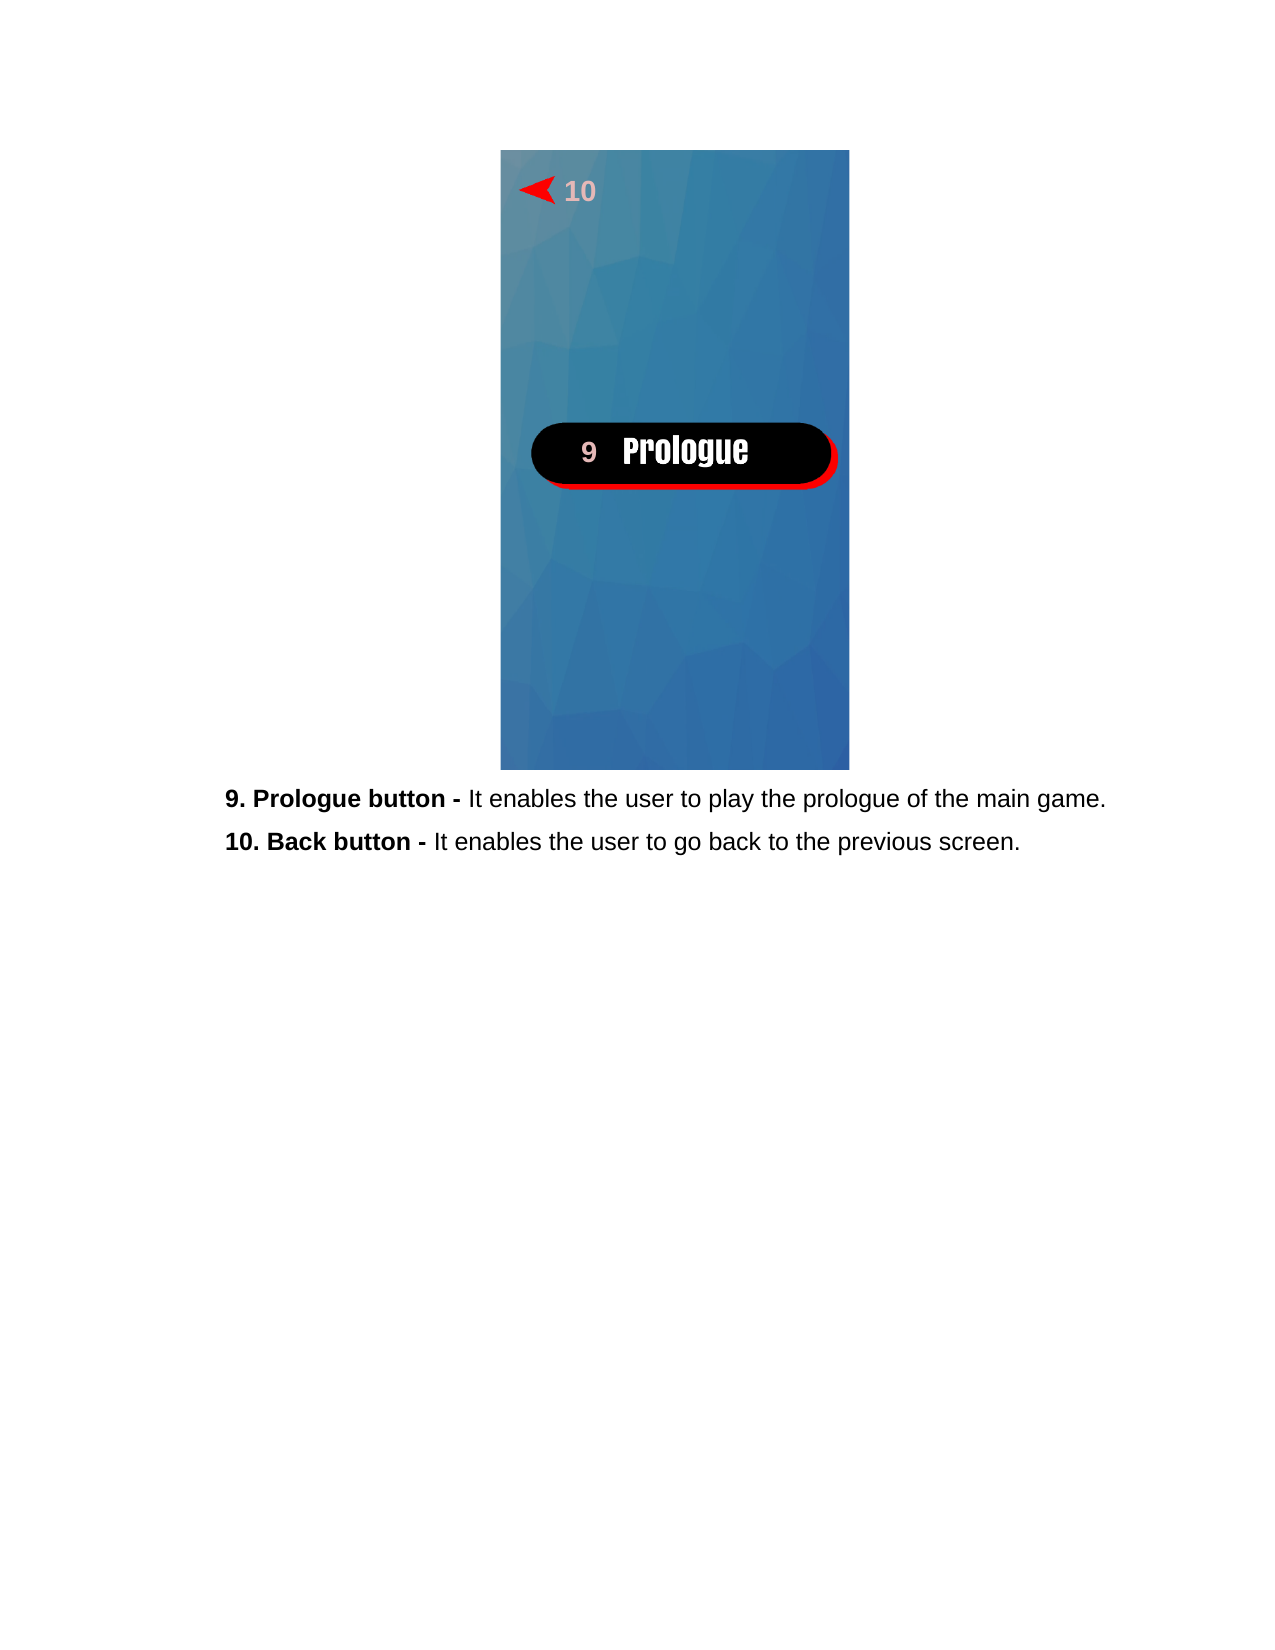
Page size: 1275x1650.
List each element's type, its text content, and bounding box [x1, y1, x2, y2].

picture [500, 150, 850, 770]
text 10. Back button - It enables the user to go back to the previous screen. [225, 827, 1125, 856]
text 9. Prologue button - It enables the user to play the prologue of the main game. [225, 784, 1125, 813]
